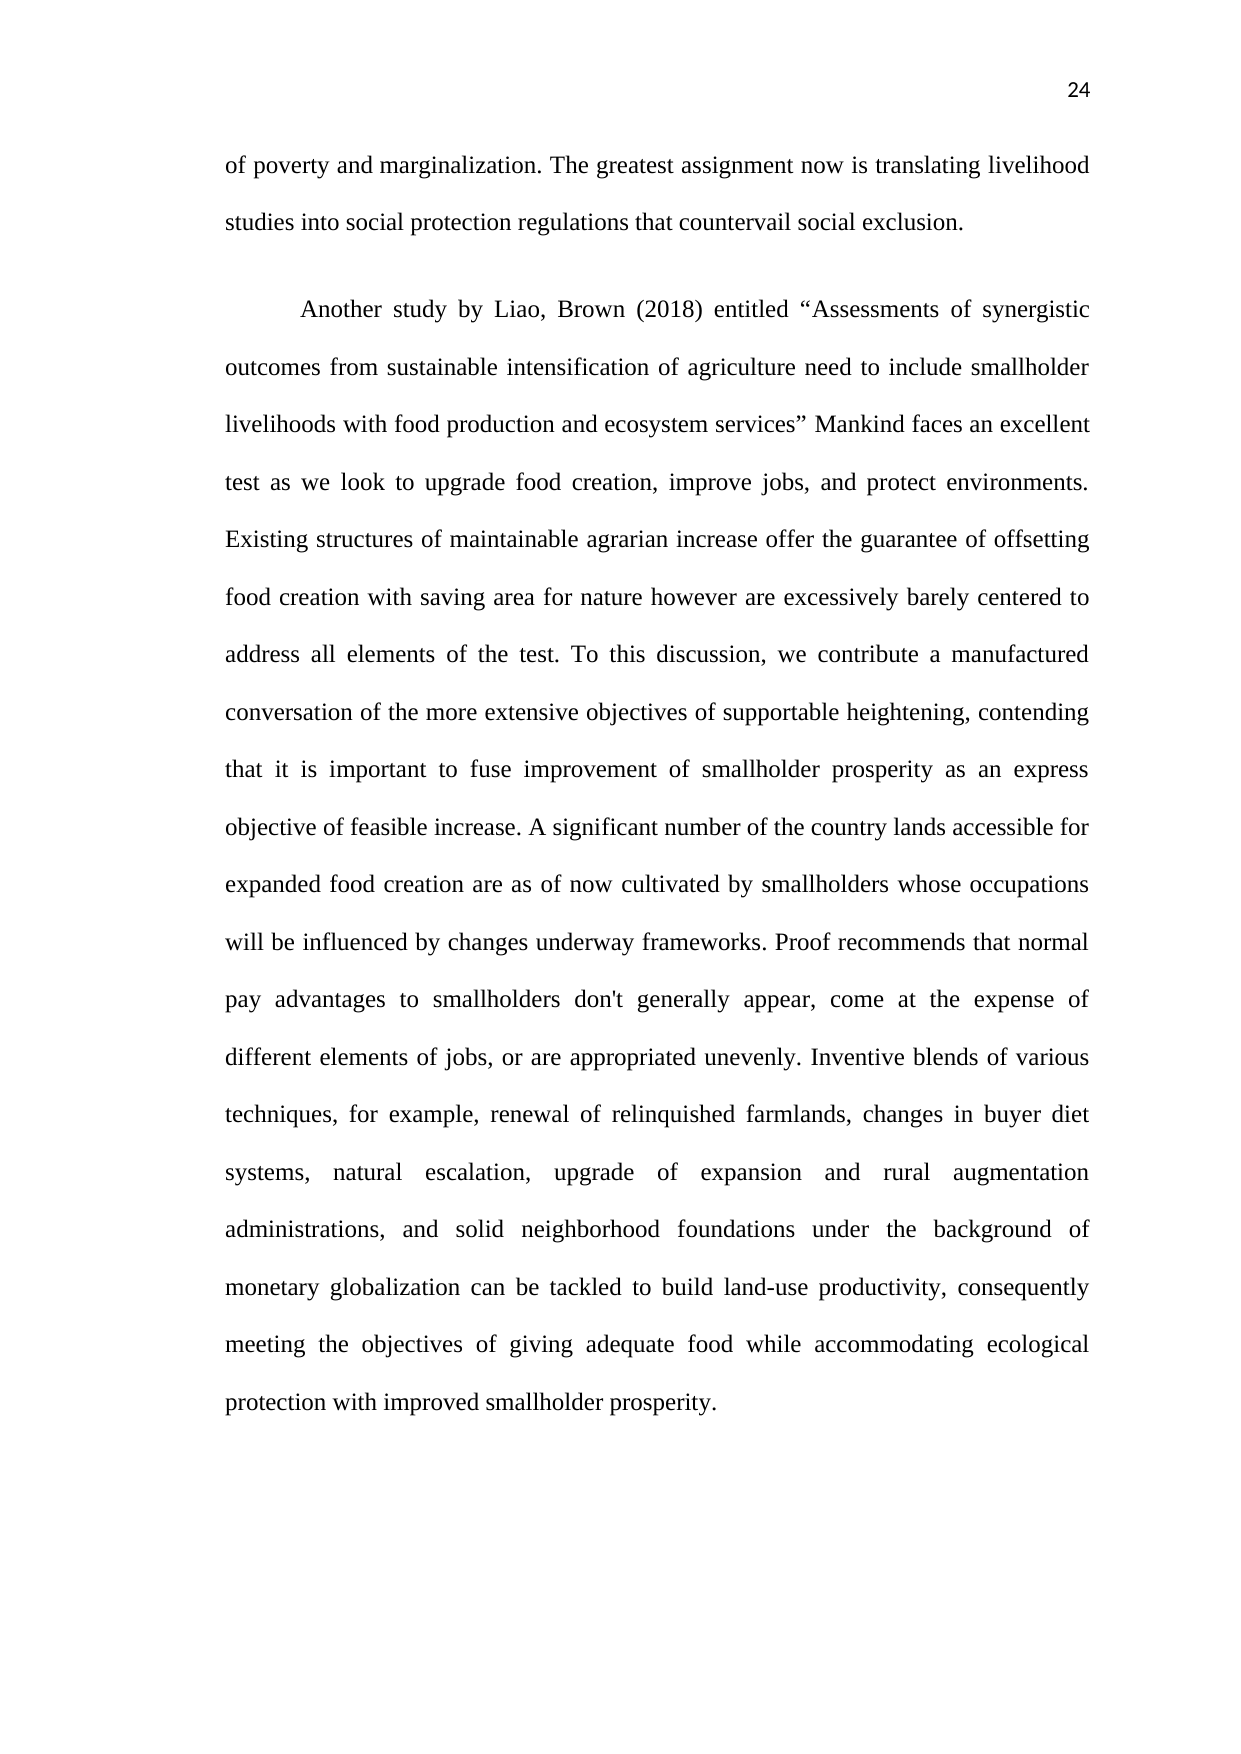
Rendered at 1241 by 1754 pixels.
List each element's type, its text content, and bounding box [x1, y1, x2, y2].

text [225, 150, 1090, 236]
text Another study by Liao, Brown (2018) entitled “Assessments of synergistic outcomes from sustainable intensification of agriculture need to include smallholder livelihoods with food production and ecosystem services” Mankind faces an excellent test as we look to upgrade food creation, improve jobs, and protect environments. Existing structures of maintainable agrarian increase offer the guarantee of offsetting food creation with saving area for nature however are excessively barely centered to address all elements of the test. To this discussion, we contribute a manufactured conversation of the more extensive objectives of supportable heightening, contending that it is important to fuse improvement of smallholder prosperity as an express objective of feasible increase. A significant number of the country lands accessible for expanded food creation are as of now cultivated by smallholders whose occupations will be influenced by changes underway frameworks. Proof recommends that normal pay advantages to smallholders don't generally appear, come at the expense of different elements of jobs, or are appropriated unevenly. Inventive blends of various techniques, for example, renewal of relinquished farmlands, changes in buyer diet systems, natural escalation, upgrade of expansion and rural augmentation administrations, and solid neighborhood foundations under the background of monetary globalization can be tackled to build land-use productivity, consequently meeting the objectives of giving adequate food while accommodating ecological protection with improved smallholder prosperity. [225, 294, 1090, 1415]
